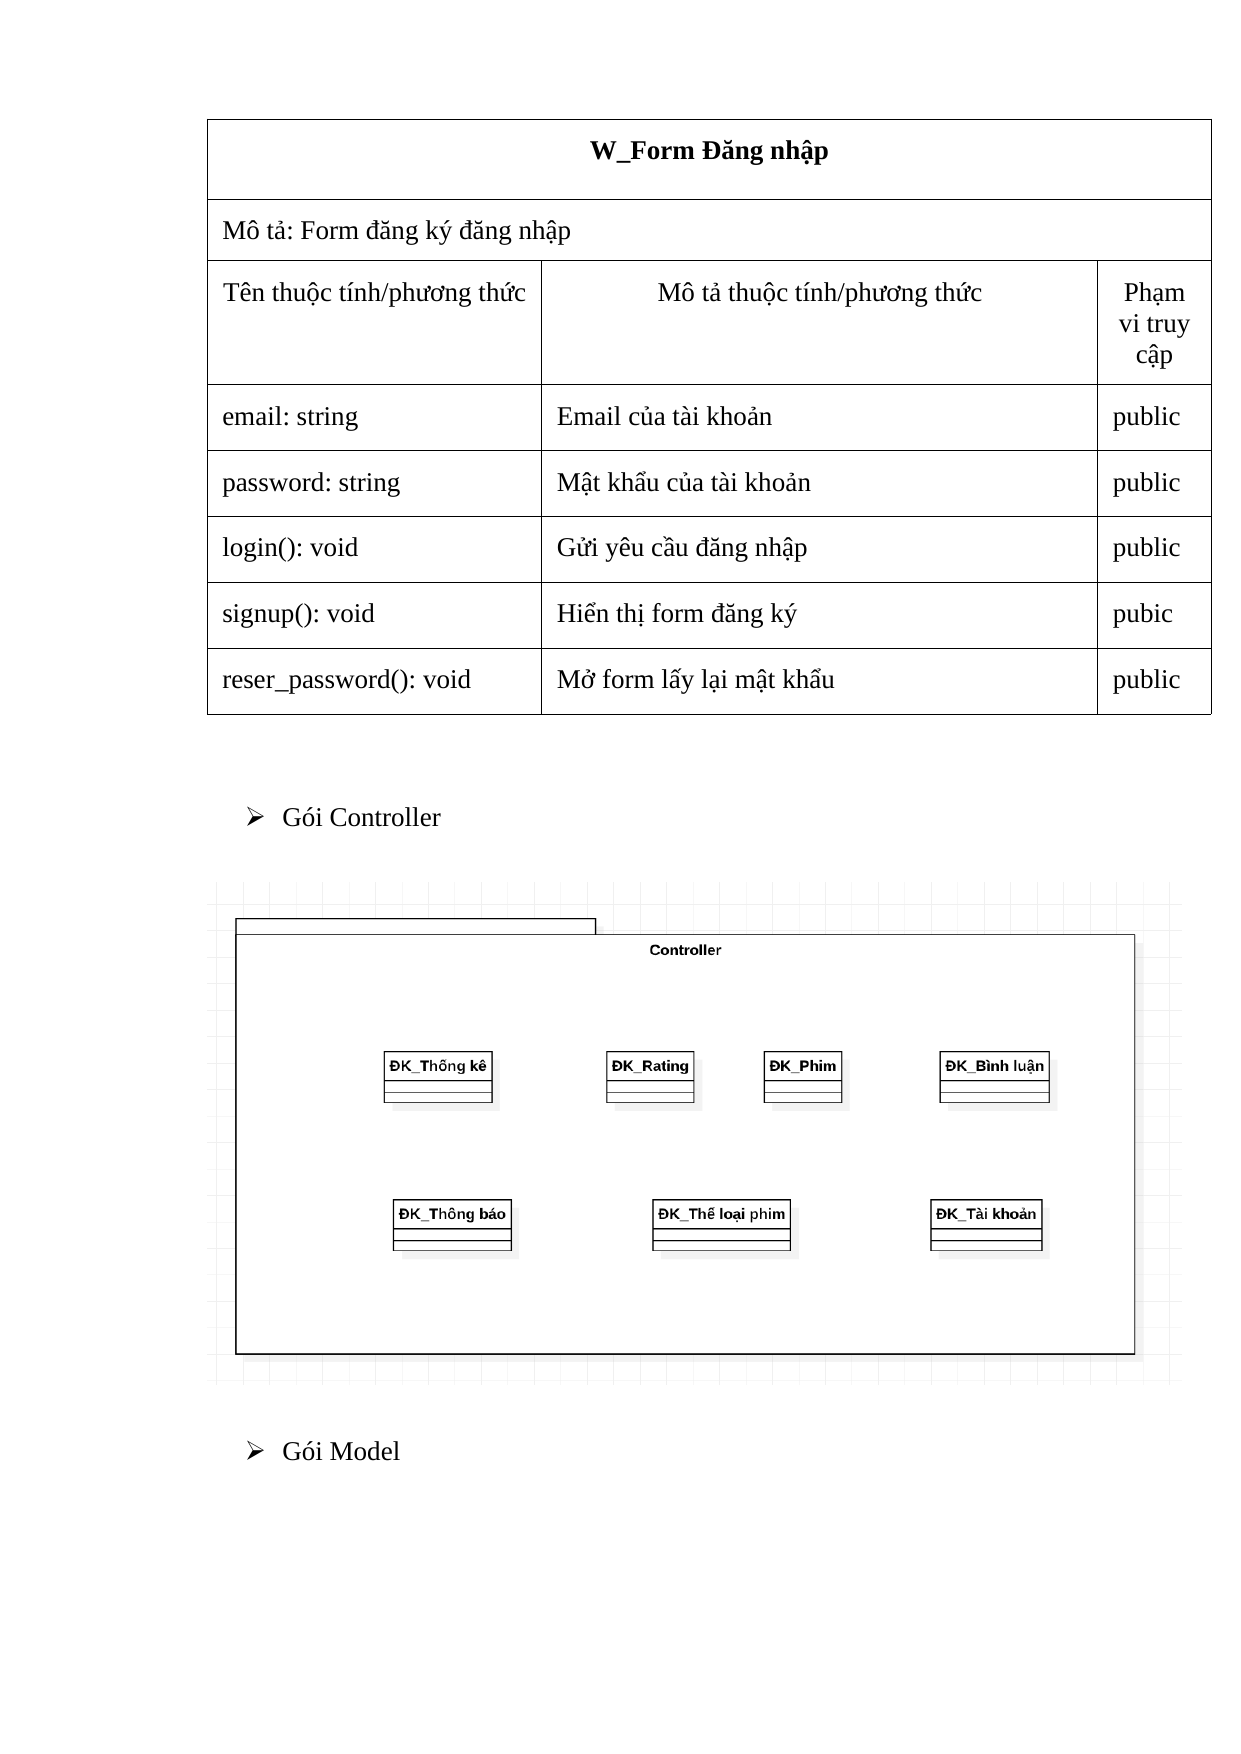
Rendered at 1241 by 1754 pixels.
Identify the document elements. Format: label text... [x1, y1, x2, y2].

table_cell Phạm vi truy cập [1098, 261, 1211, 384]
table_cell password: string [208, 451, 541, 516]
table_cell login(): void [208, 517, 541, 582]
table_cell public [1098, 451, 1211, 516]
list Gói Controller [244, 801, 1093, 833]
table_cell email: string [208, 385, 541, 450]
list Gói Model [244, 1434, 1093, 1466]
table_cell public [1098, 649, 1211, 714]
table_cell reser_password(): void [208, 649, 541, 714]
table_cell Mô tả thuộc tính/phương thức [542, 261, 1097, 384]
table_cell Tên thuộc tính/phương thức [208, 261, 541, 384]
table_cell Email của tài khoản [542, 385, 1097, 450]
table_cell Mở form lấy lại mật khẩu [542, 649, 1097, 714]
table_cell public [1098, 517, 1211, 582]
table_cell public [1098, 385, 1211, 450]
table_header W_Form Đăng nhập [208, 120, 1211, 198]
table_cell signup(): void [208, 583, 541, 648]
table_cell Hiển thị form đăng ký [542, 583, 1097, 648]
table_cell pubic [1098, 583, 1211, 648]
table_cell Mô tả: Form đăng ký đăng nhập [208, 200, 1211, 260]
picture [207, 882, 1182, 1385]
table_cell Gửi yêu cầu đăng nhập [542, 517, 1097, 582]
table_cell Mật khẩu của tài khoản [542, 451, 1097, 516]
